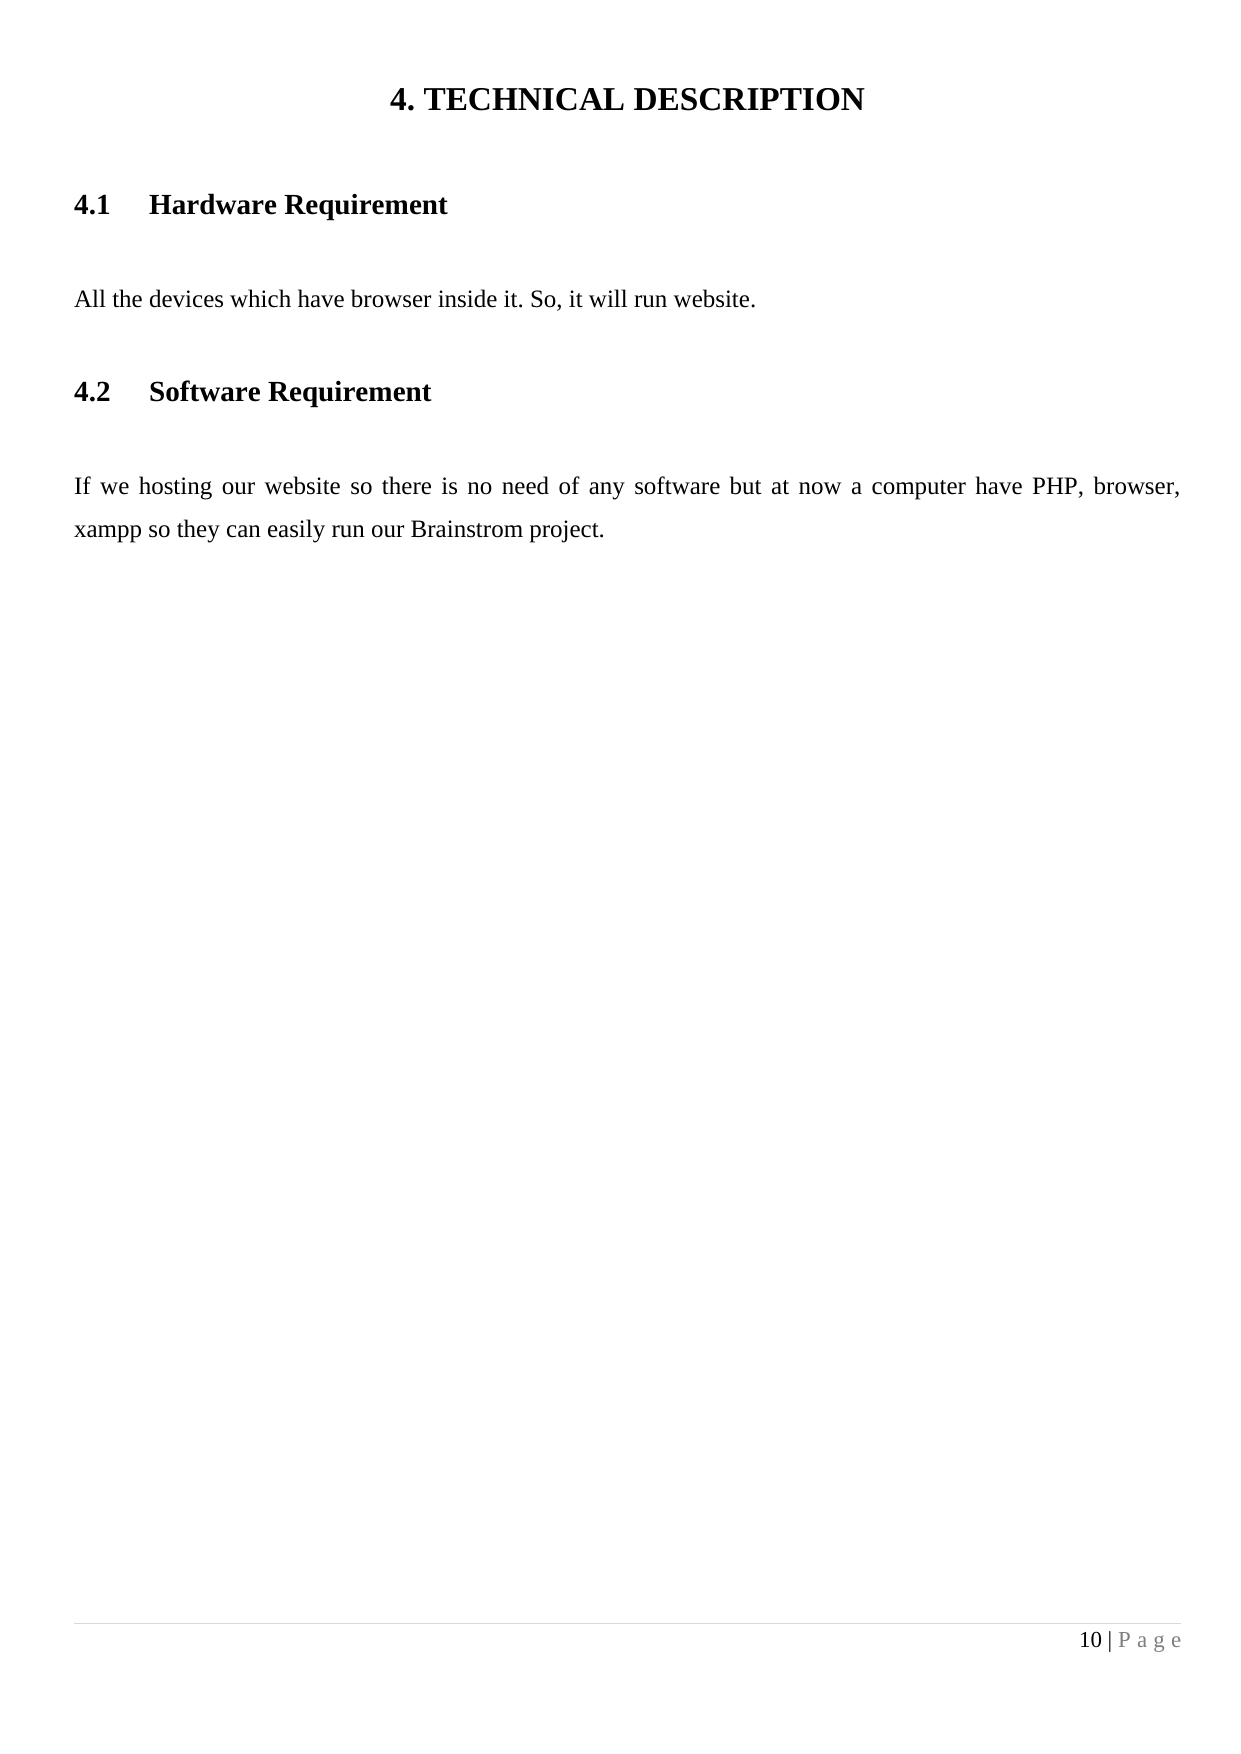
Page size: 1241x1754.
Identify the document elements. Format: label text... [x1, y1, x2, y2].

text 4.2 Software Requirement [74, 374, 1181, 408]
text All the devices which have browser inside it. So, it will run website. [74, 284, 1181, 313]
text 4.1 Hardware Requirement [74, 187, 1181, 221]
text If we hosting our website so there is no need of any software but at now a computer have PHP, browser, xampp so they can easily run our Brainstrom project. [74, 471, 1181, 543]
text 4. TECHNICAL DESCRIPTION [74, 80, 1181, 118]
